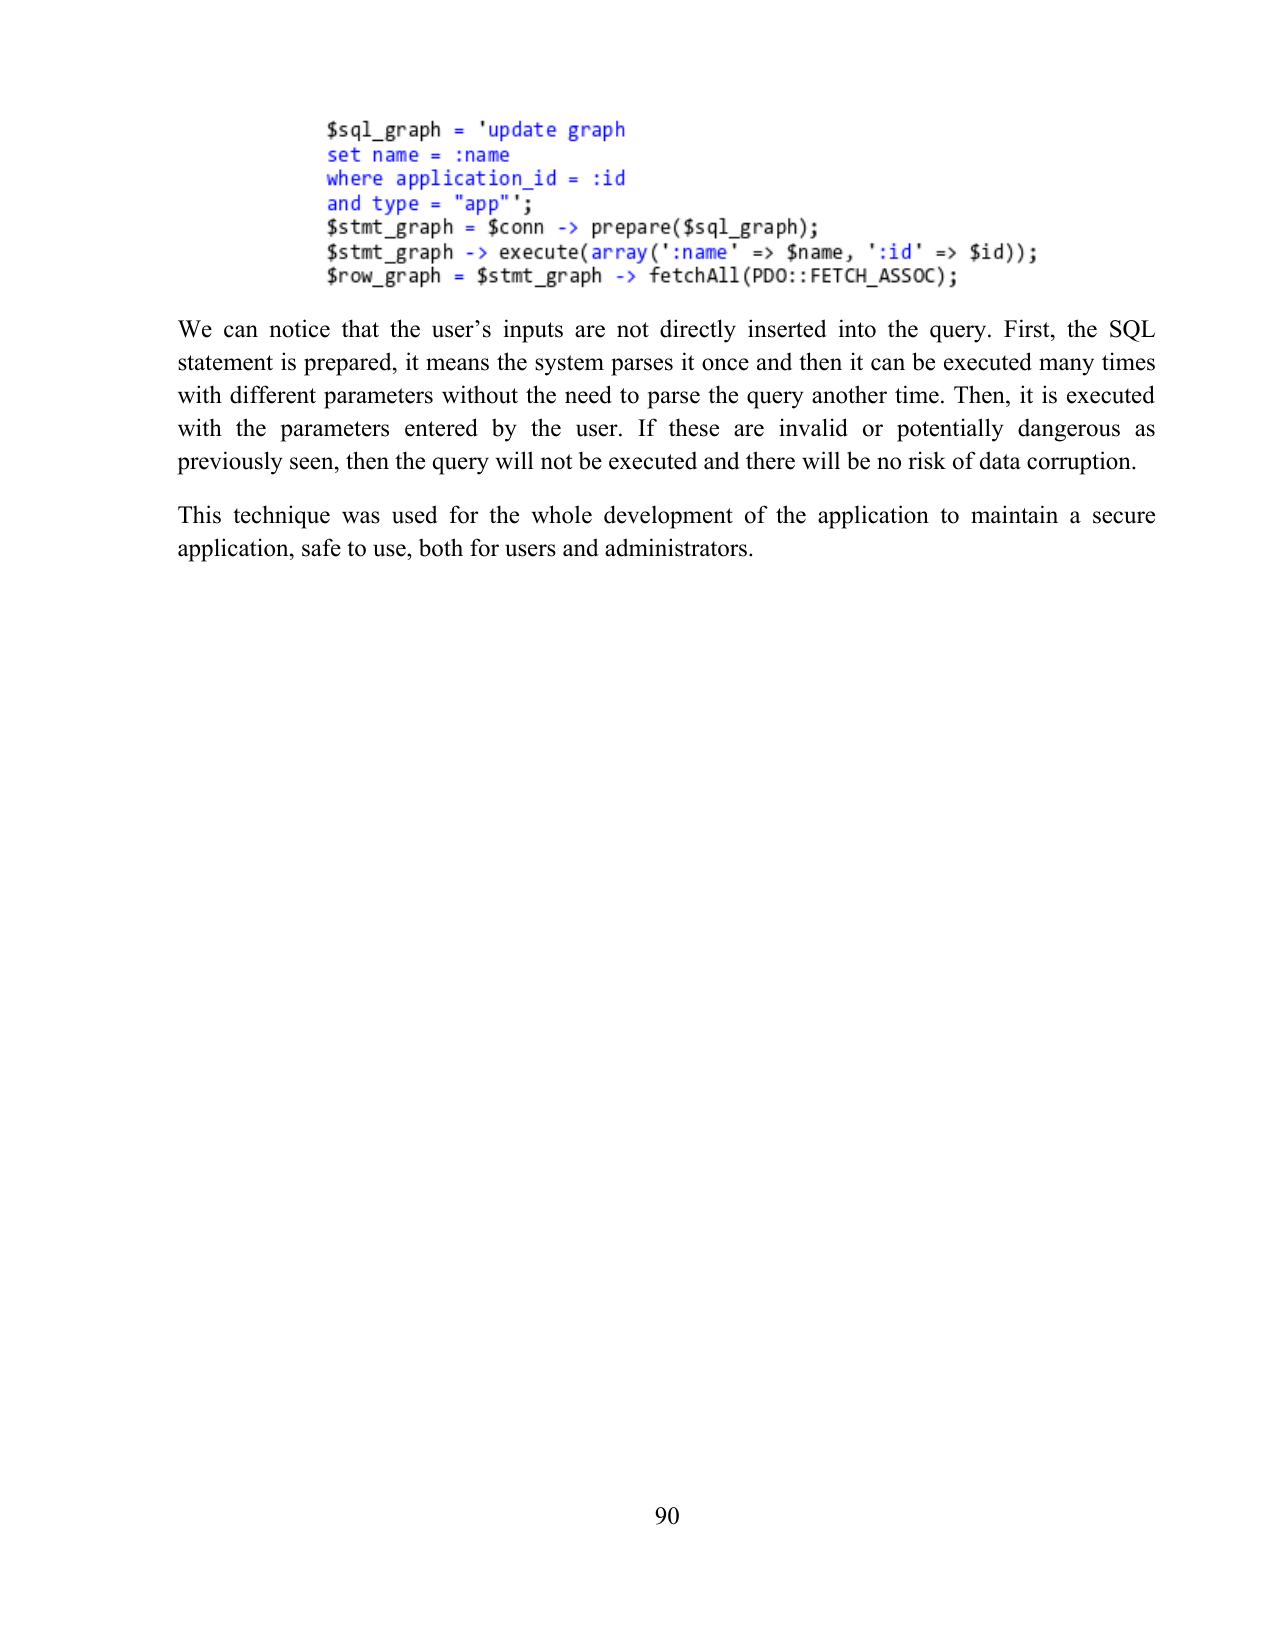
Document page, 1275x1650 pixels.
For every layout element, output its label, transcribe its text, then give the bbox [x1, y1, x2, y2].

text This technique was used for the whole development of the application to maintain a secure application, safe to use, both for users and administrators. [177, 500, 1157, 562]
text We can notice that the user’s inputs are not directly inserted into the query. First, the SQL statement is prepared, it means the system parses it once and then it can be executed many times with different parameters without the need to parse the query another time. Then, it is executed with the parameters entered by the user. If these are invalid or potentially dangerous as previously seen, then the query will not be executed and there will be no risk of data corruption. [177, 314, 1157, 475]
